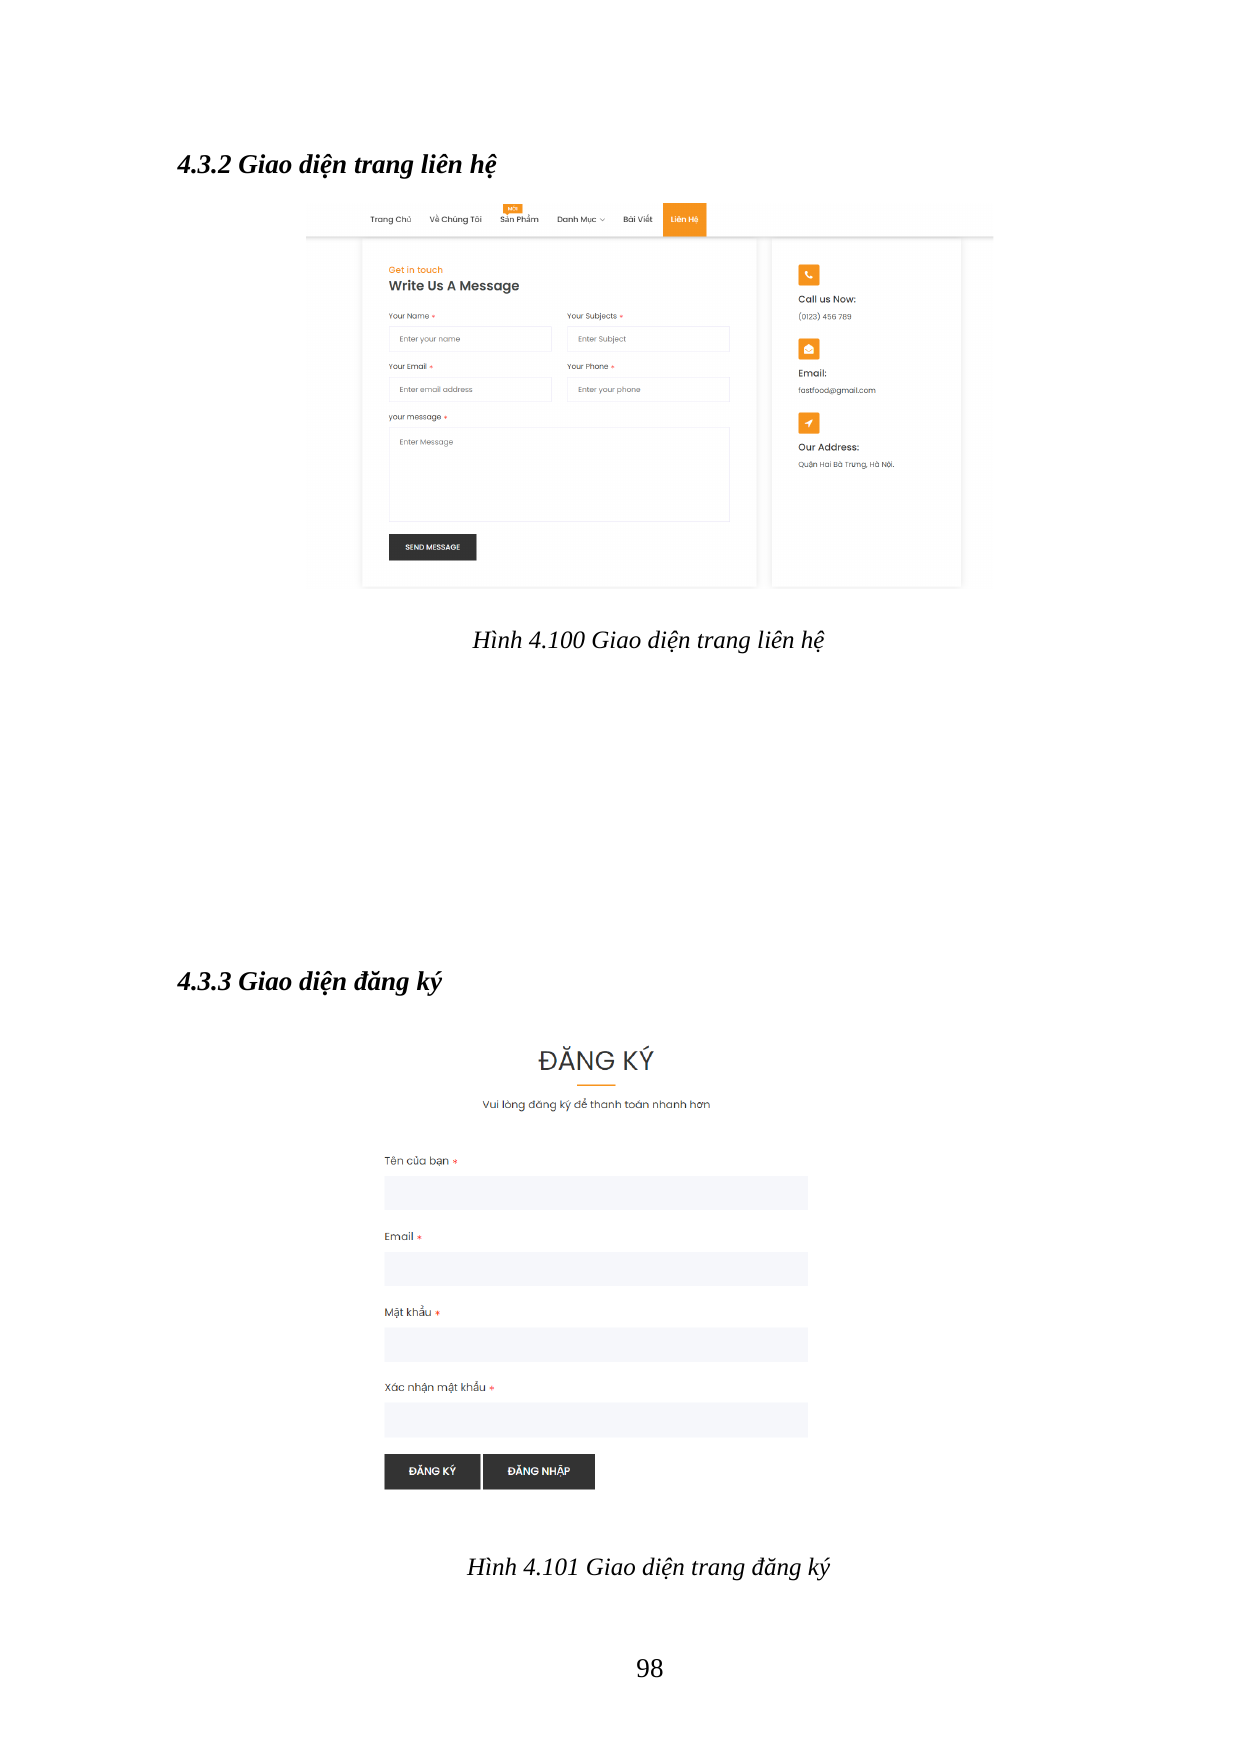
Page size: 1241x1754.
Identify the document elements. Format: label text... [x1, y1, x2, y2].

subtitle Giao diện đăng ký [177, 964, 1122, 996]
picture [306, 203, 994, 589]
picture [322, 1020, 978, 1516]
subtitle Giao diện trang liên hệ [177, 148, 1122, 179]
